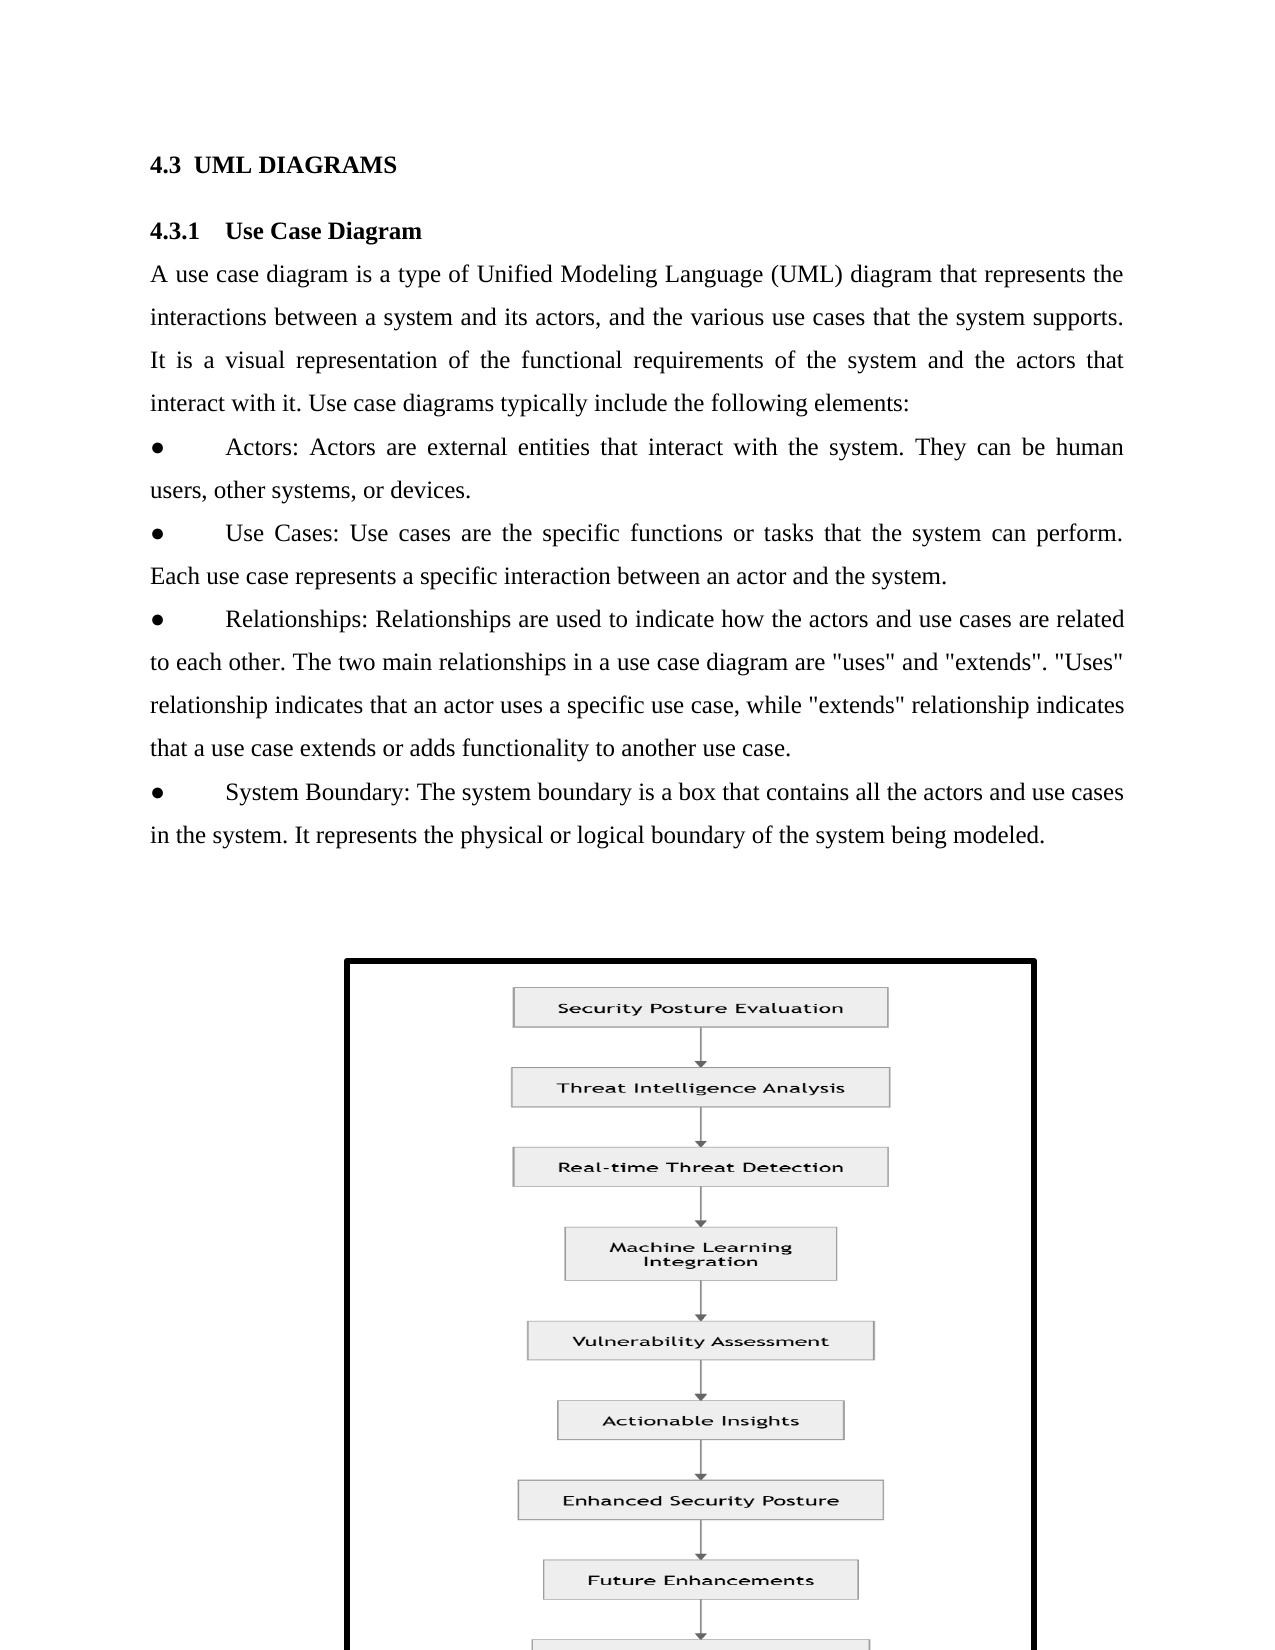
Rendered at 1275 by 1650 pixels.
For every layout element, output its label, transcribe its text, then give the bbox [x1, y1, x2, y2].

list Use Cases: Use cases are the specific functions or tasks that the system can perform. Each use case represents a specific interaction between an actor and the system. [150, 518, 1125, 590]
list Use Case Diagram [150, 216, 1152, 244]
text A use case diagram is a type of Unified Modeling Language (UML) diagram that represents the interactions between a system and its actors, and the various use cases that the system supports. It is a visual representation of the functional requirements of the system and the actors that interact with it. Use case diagrams typically include the following elements: [150, 259, 1125, 417]
list Relationships: Relationships are used to indicate how the actors and use cases are related to each other. The two main relationships in a use case diagram are "uses" and "extends". "Uses" relationship indicates that an actor uses a specific use case, while "extends" relationship indicates that a use case extends or adds functionality to another use case. [150, 604, 1126, 762]
list System Boundary: The system boundary is a box that contains all the actors and use cases in the system. It represents the physical or logical boundary of the system being modeled. [150, 777, 1124, 849]
picture [500, 981, 901, 1650]
subtitle UML DIAGRAMS [150, 150, 1152, 179]
list Actors: Actors are external entities that interact with the system. They can be human users, other systems, or devices. [150, 432, 1125, 503]
